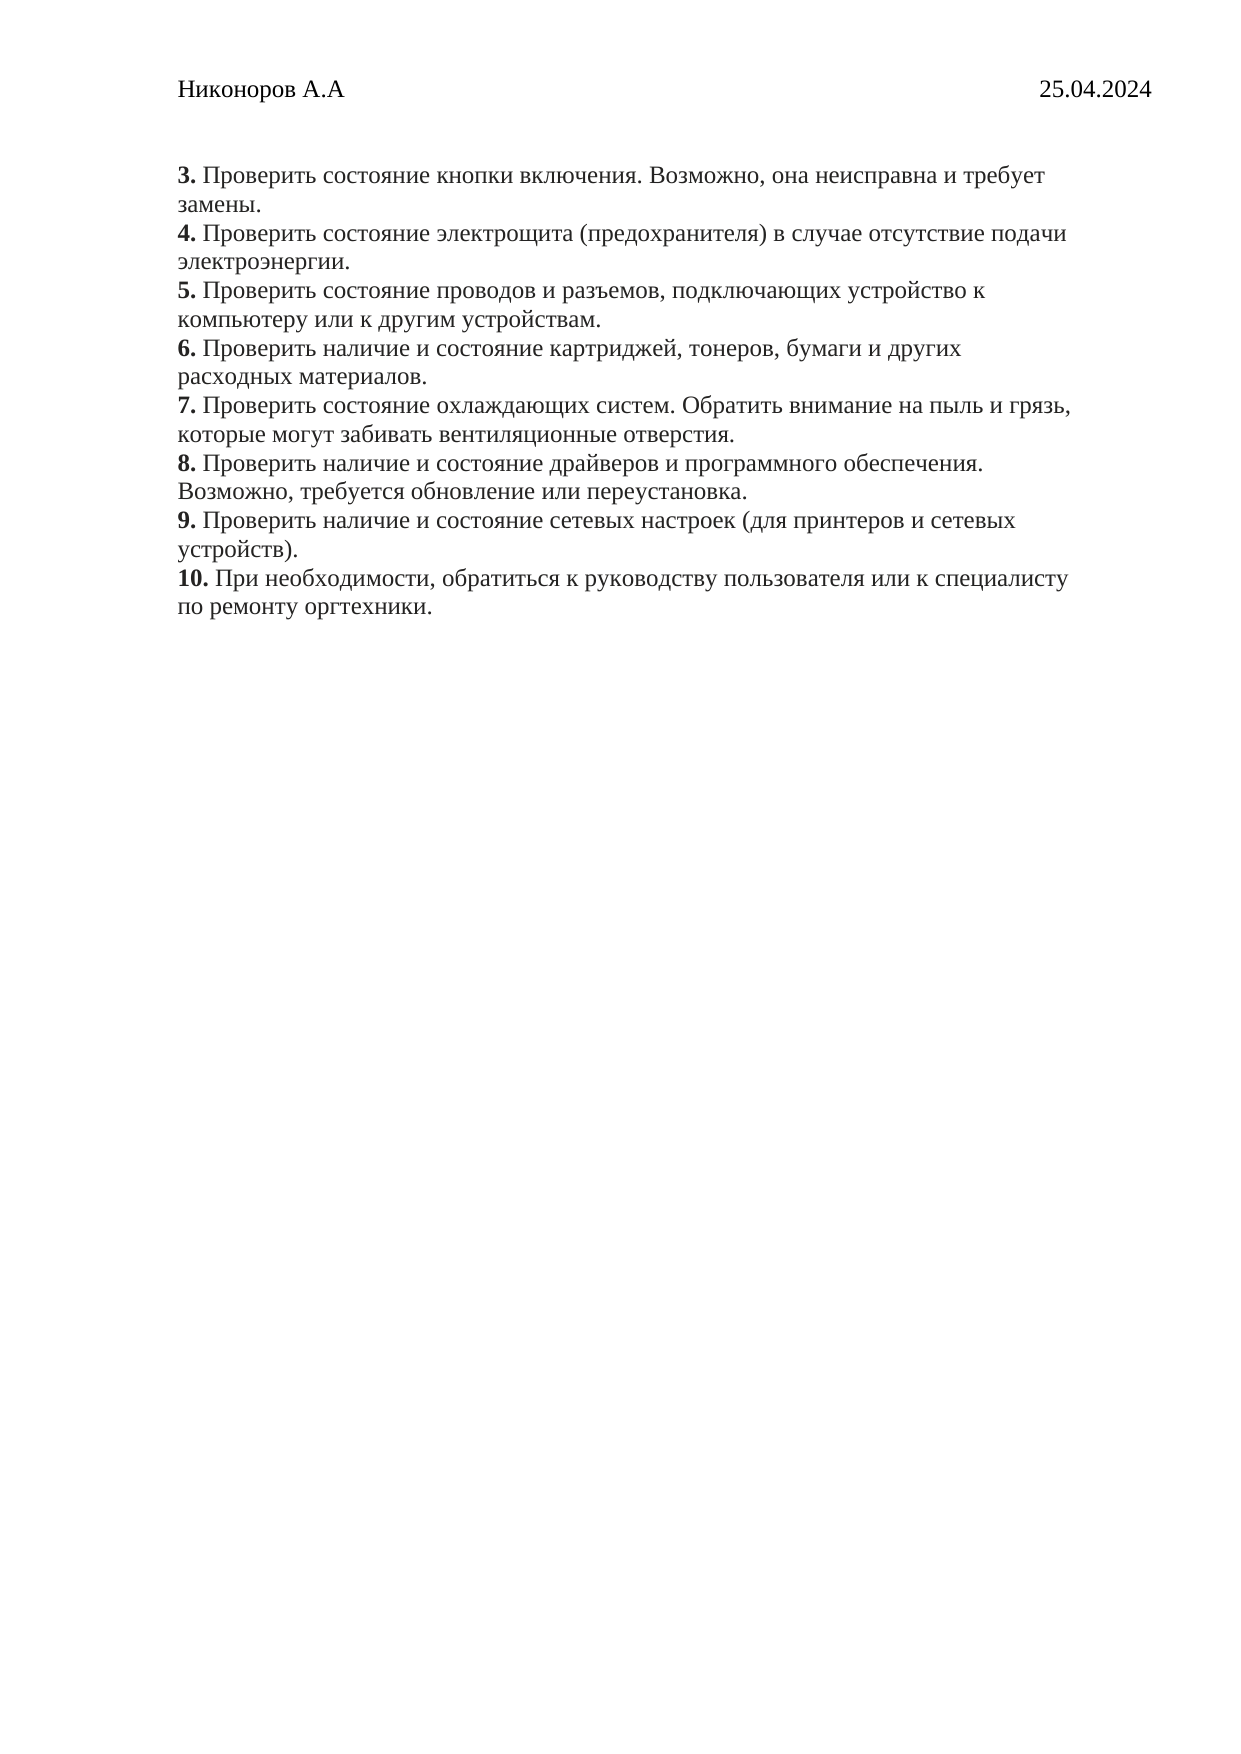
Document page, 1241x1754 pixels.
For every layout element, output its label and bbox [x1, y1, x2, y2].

table_header [177, 148, 1240, 633]
